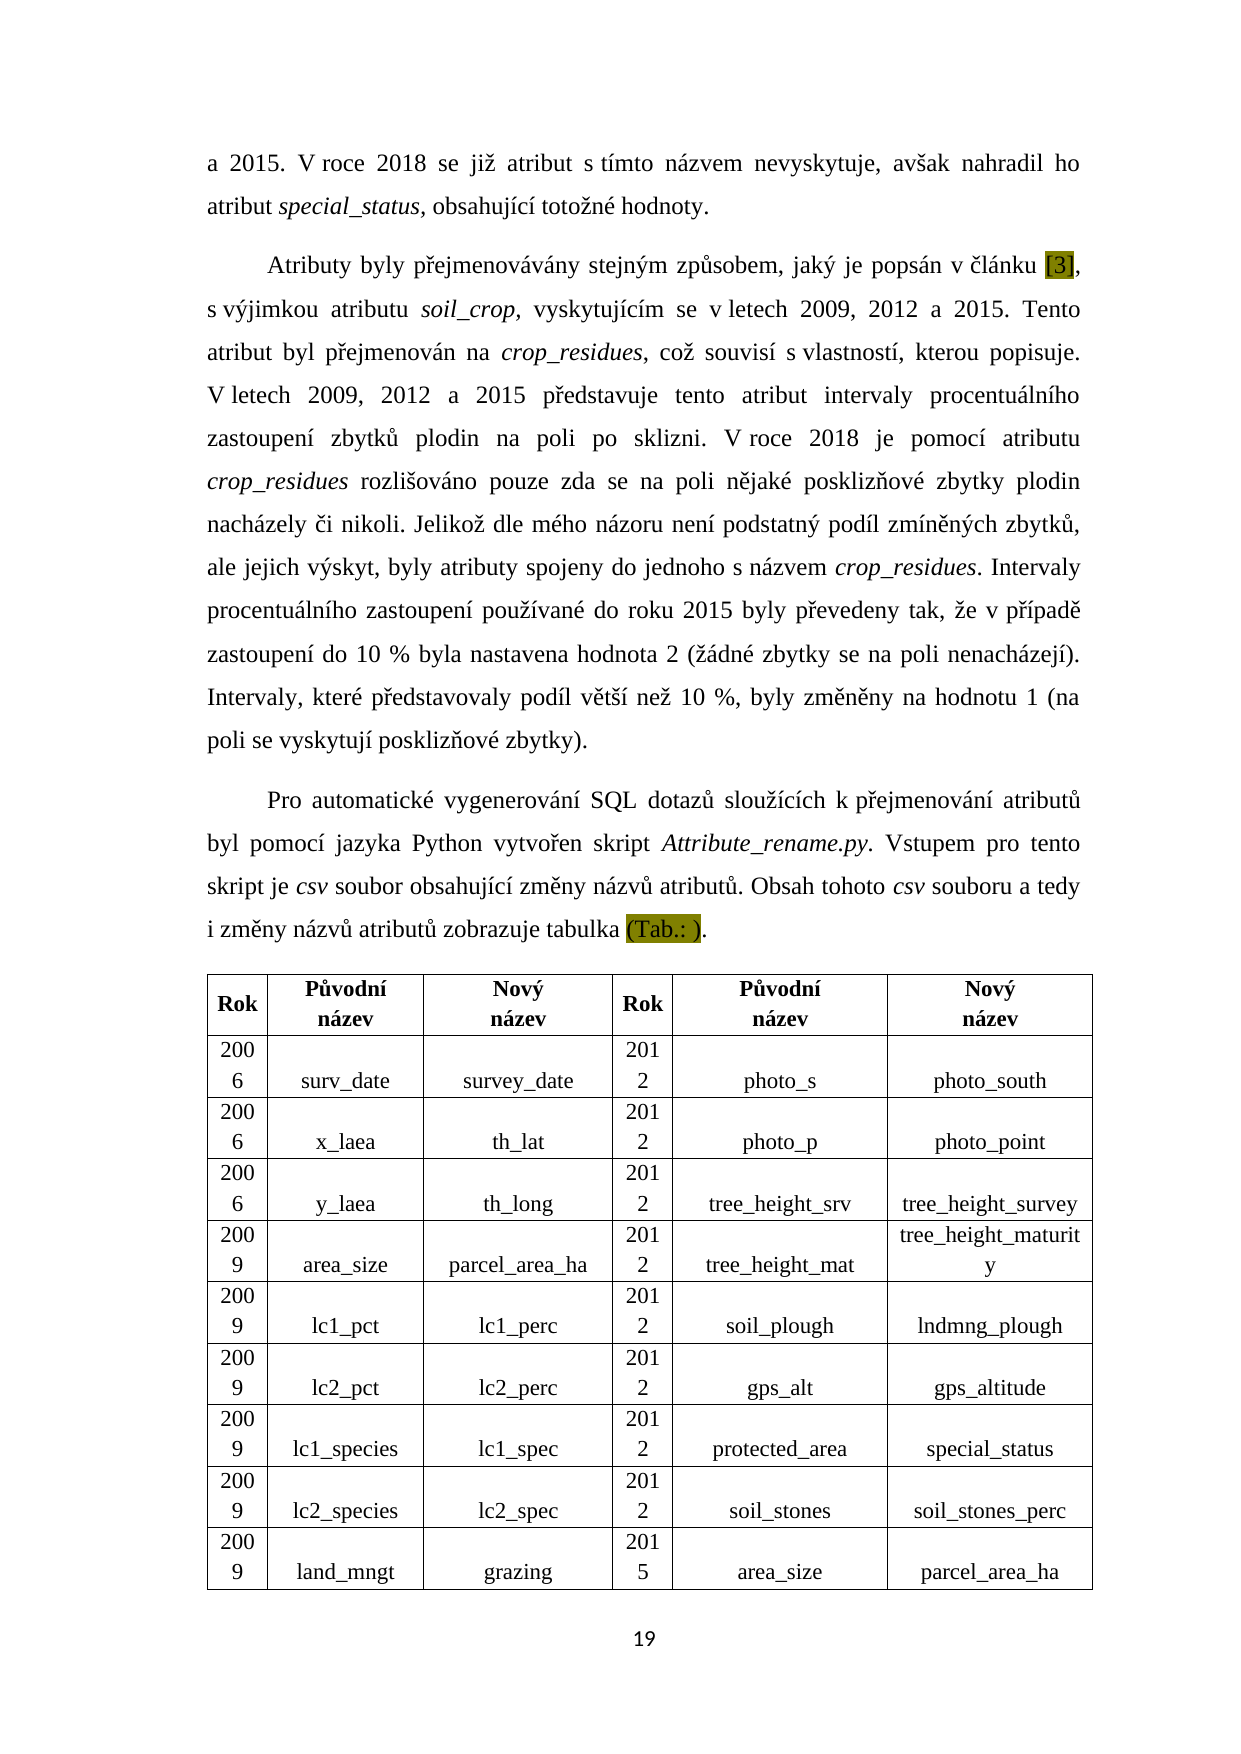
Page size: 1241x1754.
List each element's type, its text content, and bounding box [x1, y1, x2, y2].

table_cell 2012 [613, 1467, 672, 1527]
table_header Nový název [424, 975, 612, 1035]
table_cell tree_height_mat [673, 1221, 887, 1281]
table_cell 2012 [613, 1344, 672, 1404]
table_cell soil_stones [673, 1467, 887, 1527]
table_cell photo_p [673, 1098, 887, 1158]
table_cell lc1_species [268, 1405, 423, 1466]
table_cell 2012 [613, 1036, 672, 1097]
table_header Rok [208, 975, 267, 1035]
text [207, 148, 1081, 219]
table_cell tree_height_survey [888, 1159, 1092, 1220]
table_cell special_status [888, 1405, 1092, 1466]
table_cell 2006 [208, 1098, 267, 1158]
table_cell photo_south [888, 1036, 1092, 1097]
table_cell 2009 [208, 1344, 267, 1404]
table_cell lc2_species [268, 1467, 423, 1527]
table_cell 2012 [613, 1282, 672, 1343]
table_cell lc1_pct [268, 1282, 423, 1343]
table_header Původní název [673, 975, 887, 1035]
table_cell th_long [424, 1159, 612, 1220]
table_cell lc1_spec [424, 1405, 612, 1466]
table_header Původní název [268, 975, 423, 1035]
table_cell 2012 [613, 1221, 672, 1281]
table_header Rok [613, 975, 672, 1035]
table_cell photo_point [888, 1098, 1092, 1158]
table_cell parcel_area_ha [888, 1528, 1092, 1588]
table_cell 2009 [208, 1528, 267, 1588]
table_cell 2012 [613, 1098, 672, 1158]
table_cell 2009 [208, 1221, 267, 1281]
table_cell soil_stones_perc [888, 1467, 1092, 1527]
table_cell tree_height_maturity [888, 1221, 1092, 1281]
table_cell protected_area [673, 1405, 887, 1466]
table_cell surv_date [268, 1036, 423, 1097]
table_cell lc2_spec [424, 1467, 612, 1527]
table_cell land_mngt [268, 1528, 423, 1588]
table_cell parcel_area_ha [424, 1221, 612, 1281]
table_cell tree_height_srv [673, 1159, 887, 1220]
table_cell th_lat [424, 1098, 612, 1158]
table_cell area_size [673, 1528, 887, 1588]
table_cell lc1_perc [424, 1282, 612, 1343]
table_cell soil_plough [673, 1282, 887, 1343]
table_cell lc2_perc [424, 1344, 612, 1404]
table_cell survey_date [424, 1036, 612, 1097]
table_cell 2012 [613, 1159, 672, 1220]
table_cell 2009 [208, 1467, 267, 1527]
table_cell lndmng_plough [888, 1282, 1092, 1343]
table_cell 2006 [208, 1036, 267, 1097]
table_cell x_laea [268, 1098, 423, 1158]
text Pro automatické vygenerování SQL dotazů sloužících k přejmenování atributů byl pomocí jazyka Python vytvořen skript Attribute_rename.py. Vstupem pro tento skript je csv soubor obsahující změny názvů atributů. Obsah tohoto csv souboru a tedy i změny názvů atributů zobrazuje tabulka (Tab.: ). [207, 785, 1081, 943]
table_cell lc2_pct [268, 1344, 423, 1404]
table_cell grazing [424, 1528, 612, 1588]
table_cell y_laea [268, 1159, 423, 1220]
table_cell gps_altitude [888, 1344, 1092, 1404]
table_cell area_size [268, 1221, 423, 1281]
table_cell 2009 [208, 1405, 267, 1466]
text Atributy byly přejmenovávány stejným způsobem, jaký je popsán v článku [3], s výjimkou atributu soil_crop, vyskytujícím se v letech 2009, 2012 a 2015. Tento atribut byl přejmenován na crop_residues, což souvisí s vlastností, kterou popisuje. V letech 2009, 2012 a 2015 představuje tento atribut intervaly procentuálního zastoupení zbytků plodin na poli po sklizni. V roce 2018 je pomocí atributu crop_residues rozlišováno pouze zda se na poli nějaké posklizňové zbytky plodin nacházely či nikoli. Jelikož dle mého názoru není podstatný podíl zmíněných zbytků, ale jejich výskyt, byly atributy spojeny do jednoho s názvem crop_residues. Intervaly procentuálního zastoupení používané do roku 2015 byly převedeny tak, že v případě zastoupení do 10 % byla nastavena hodnota 2 (žádné zbytky se na poli nenacházejí). Intervaly, které představovaly podíl větší než 10 %, byly změněny na hodnotu 1 (na poli se vyskytují posklizňové zbytky). [207, 251, 1081, 754]
table_cell 2009 [208, 1282, 267, 1343]
table_cell photo_s [673, 1036, 887, 1097]
table_cell 2015 [613, 1528, 672, 1588]
table_cell gps_alt [673, 1344, 887, 1404]
table_cell 2012 [613, 1405, 672, 1466]
table_cell 2006 [208, 1159, 267, 1220]
table_header Nový název [888, 975, 1092, 1035]
